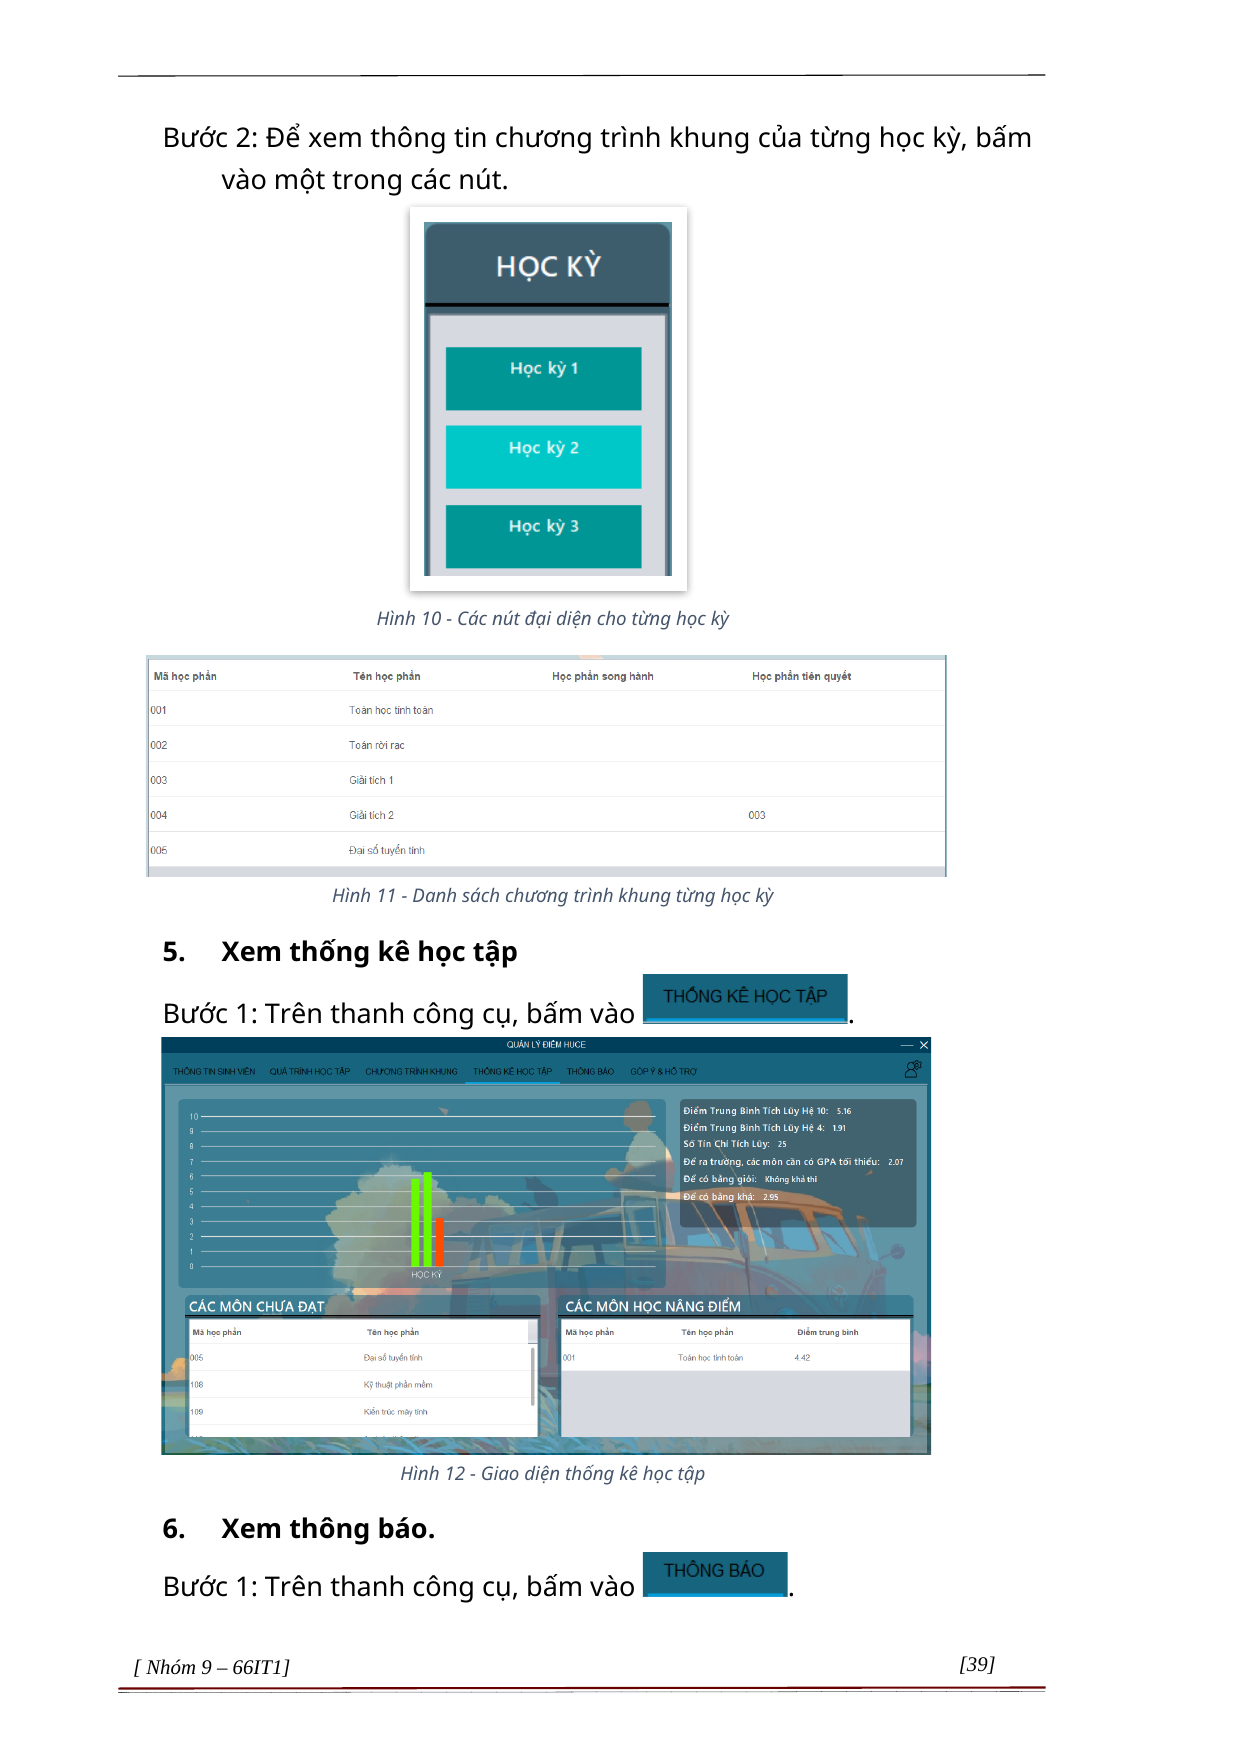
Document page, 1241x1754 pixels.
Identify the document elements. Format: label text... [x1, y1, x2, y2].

list Xem thống kê học tập [162, 932, 1033, 969]
list Bước 1: Trên thanh công cụ, bấm vào . [162, 1552, 1033, 1604]
picture [145, 655, 947, 877]
list Bước 2: Để xem thông tin chương trình khung của từng học kỳ, bấm vào một trong các nút. [162, 118, 1033, 197]
list Bước 1: Trên thanh công cụ, bấm vào . [162, 974, 1033, 1032]
list Xem thông báo. [162, 1510, 1033, 1547]
picture [424, 222, 672, 576]
text Hình 10 - Các nút đại diện cho từng học kỳ [74, 605, 1033, 631]
picture [642, 974, 848, 1024]
picture [642, 1552, 788, 1597]
text Hình 12 - Giao diện thống kê học tập [74, 1460, 1033, 1485]
picture [161, 1054, 932, 1455]
text Hình 11 - Danh sách chương trình khung từng học kỳ [74, 882, 1033, 907]
